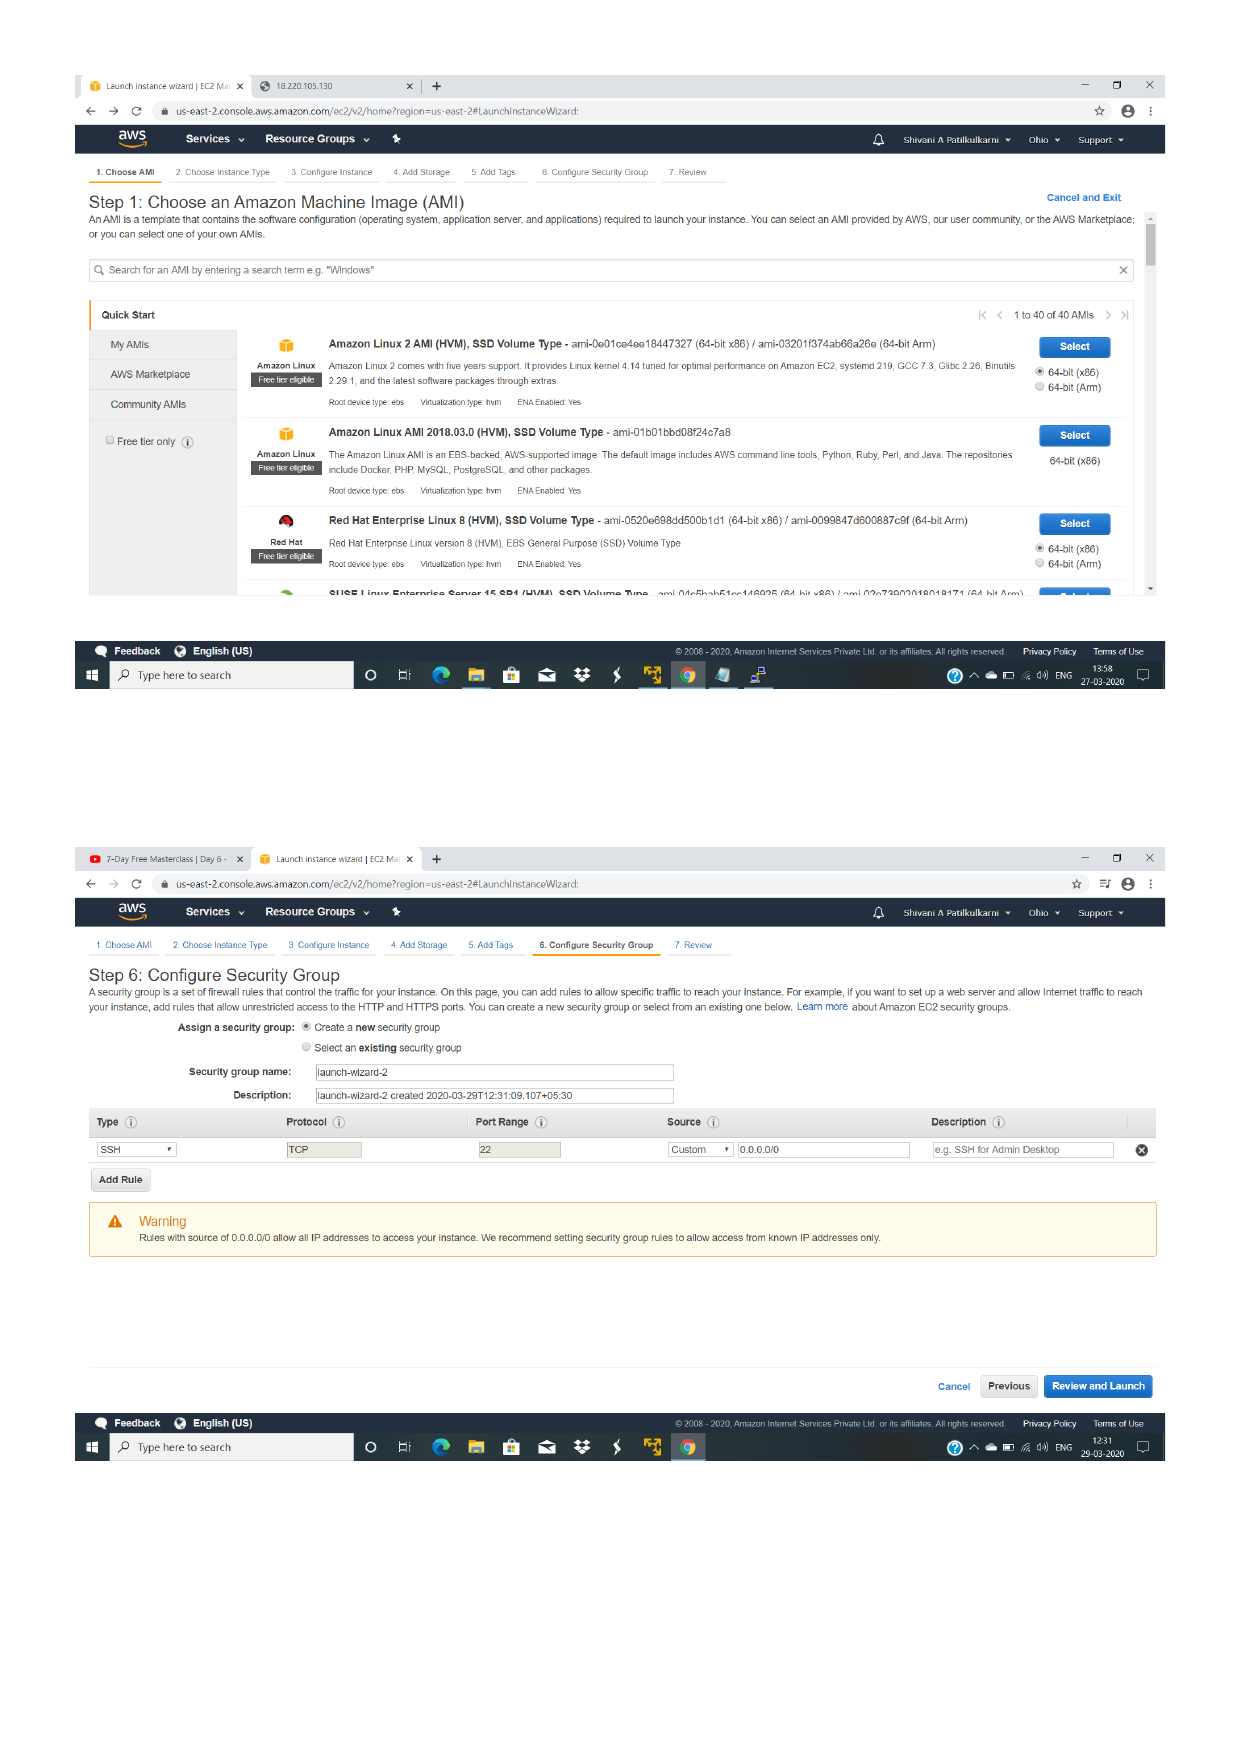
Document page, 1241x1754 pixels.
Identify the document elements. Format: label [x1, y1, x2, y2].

picture [75, 847, 1166, 1461]
picture [75, 75, 1166, 689]
